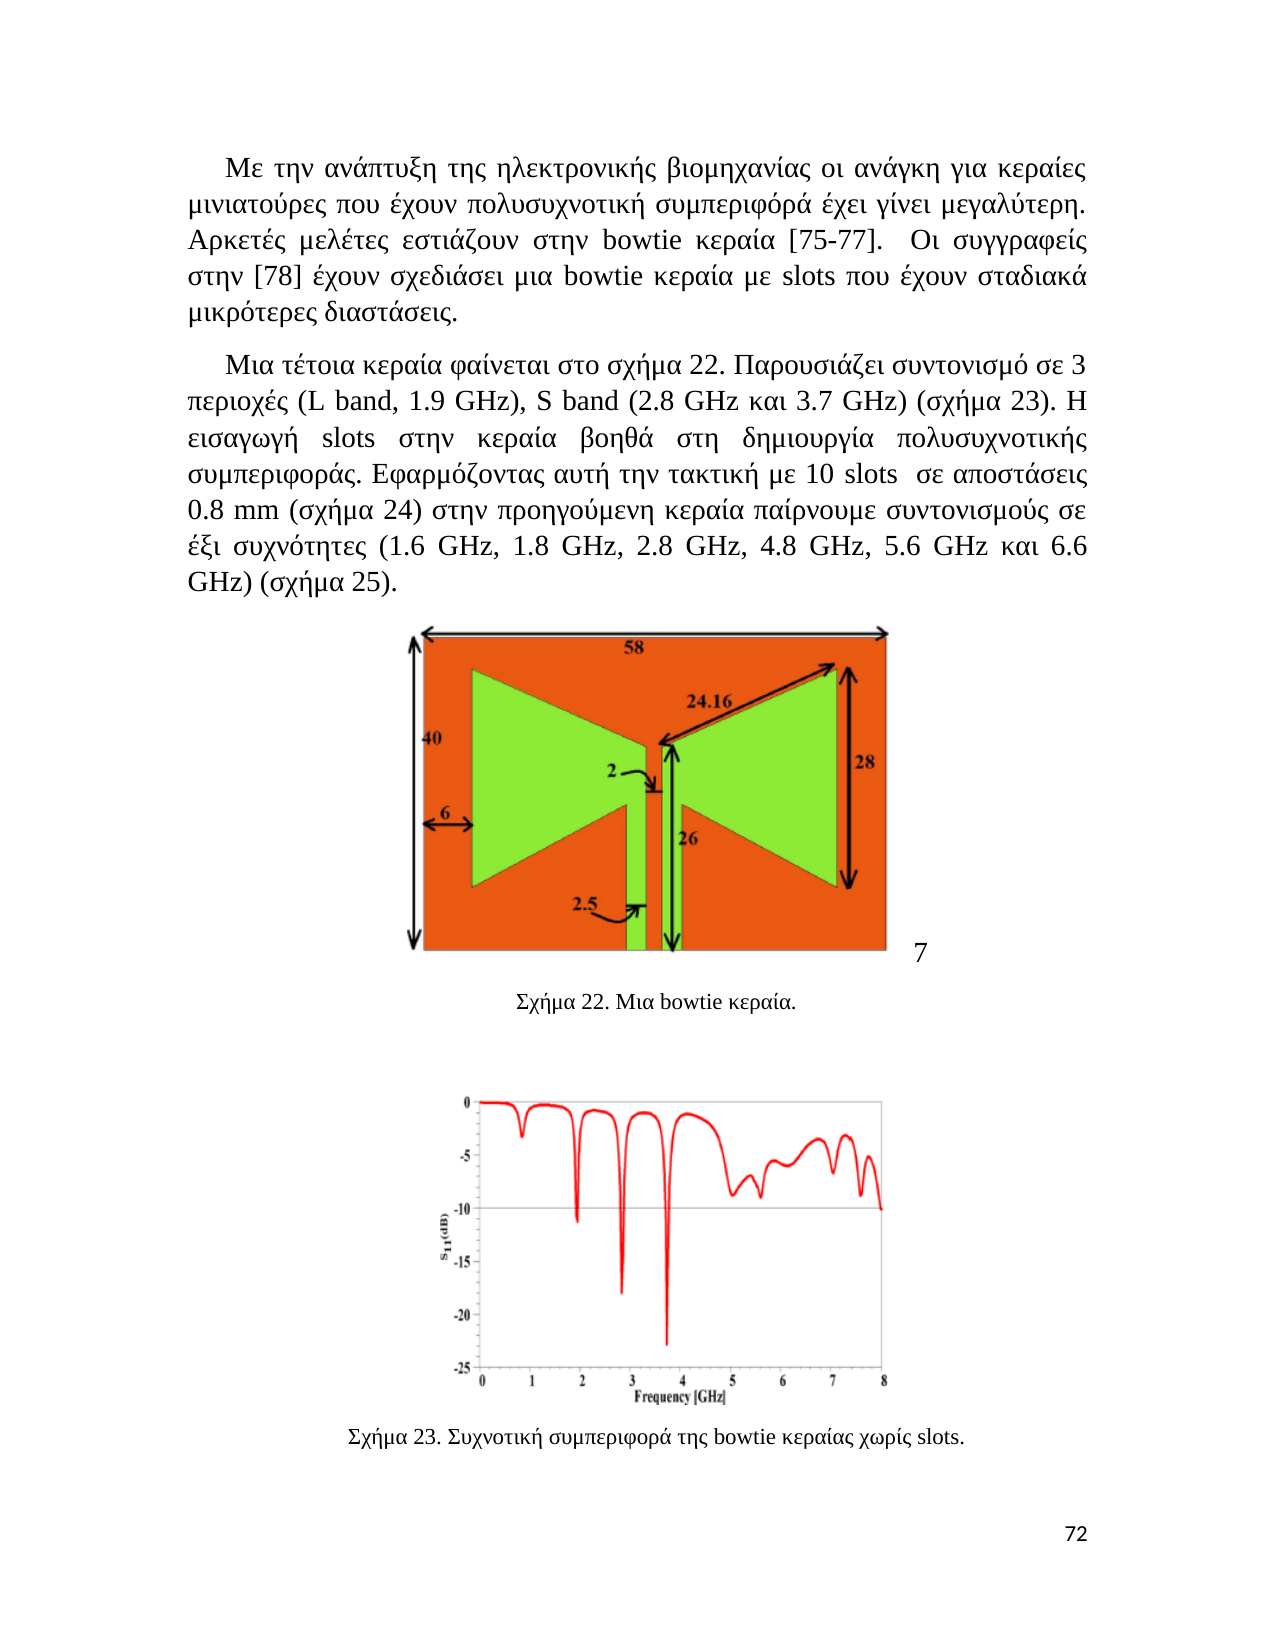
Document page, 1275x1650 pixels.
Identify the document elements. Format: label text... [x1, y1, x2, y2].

text Μια τέτοια κεραία φαίνεται στο σχήμα 22. Παρουσιάζει συντονισμό σε 3 περιοχές (L band, 1.9 GHz), S band (2.8 GHz και 3.7 GHz) (σχήμα 23). Η εισαγωγή slots στην κεραία βοηθά στη δημιουργία πολυσυχνοτικής συμπεριφοράς. Εφαρμόζοντας αυτή την τακτική με 10 slots σε αποστάσεις 0.8 mm (σχήμα 24) στην προηγούμενη κεραία παίρνουμε συντονισμούς σε έξι συχνότητες (1.6 GHz, 1.8 GHz, 2.8 GHz, 4.8 GHz, 5.6 GHz και 6.6 GHz) (σχήμα 25). [187, 347, 1087, 598]
picture [385, 617, 913, 963]
text Με την ανάπτυξη της ηλεκτρονικής βιομηχανίας οι ανάγκη για κεραίες μινιατούρες που έχουν πολυσυχνοτική συμπεριφόρά έχει γίνει μεγαλύτερη. Αρκετές μελέτες εστιάζουν στην bowtie κεραία [75-77]. Οι συγγραφείς στην [78] έχουν σχεδιάσει μια bowtie κεραία με slots που έχουν σταδιακά μικρότερες διαστάσεις. [187, 150, 1087, 328]
text Σχήμα 23. Συχνοτική συμπεριφορά της bowtie κεραίας χωρίς slots. [187, 1423, 1087, 1449]
text Σχήμα 22. Μια bowtie κεραία. [187, 988, 1087, 1014]
picture [413, 1078, 900, 1405]
